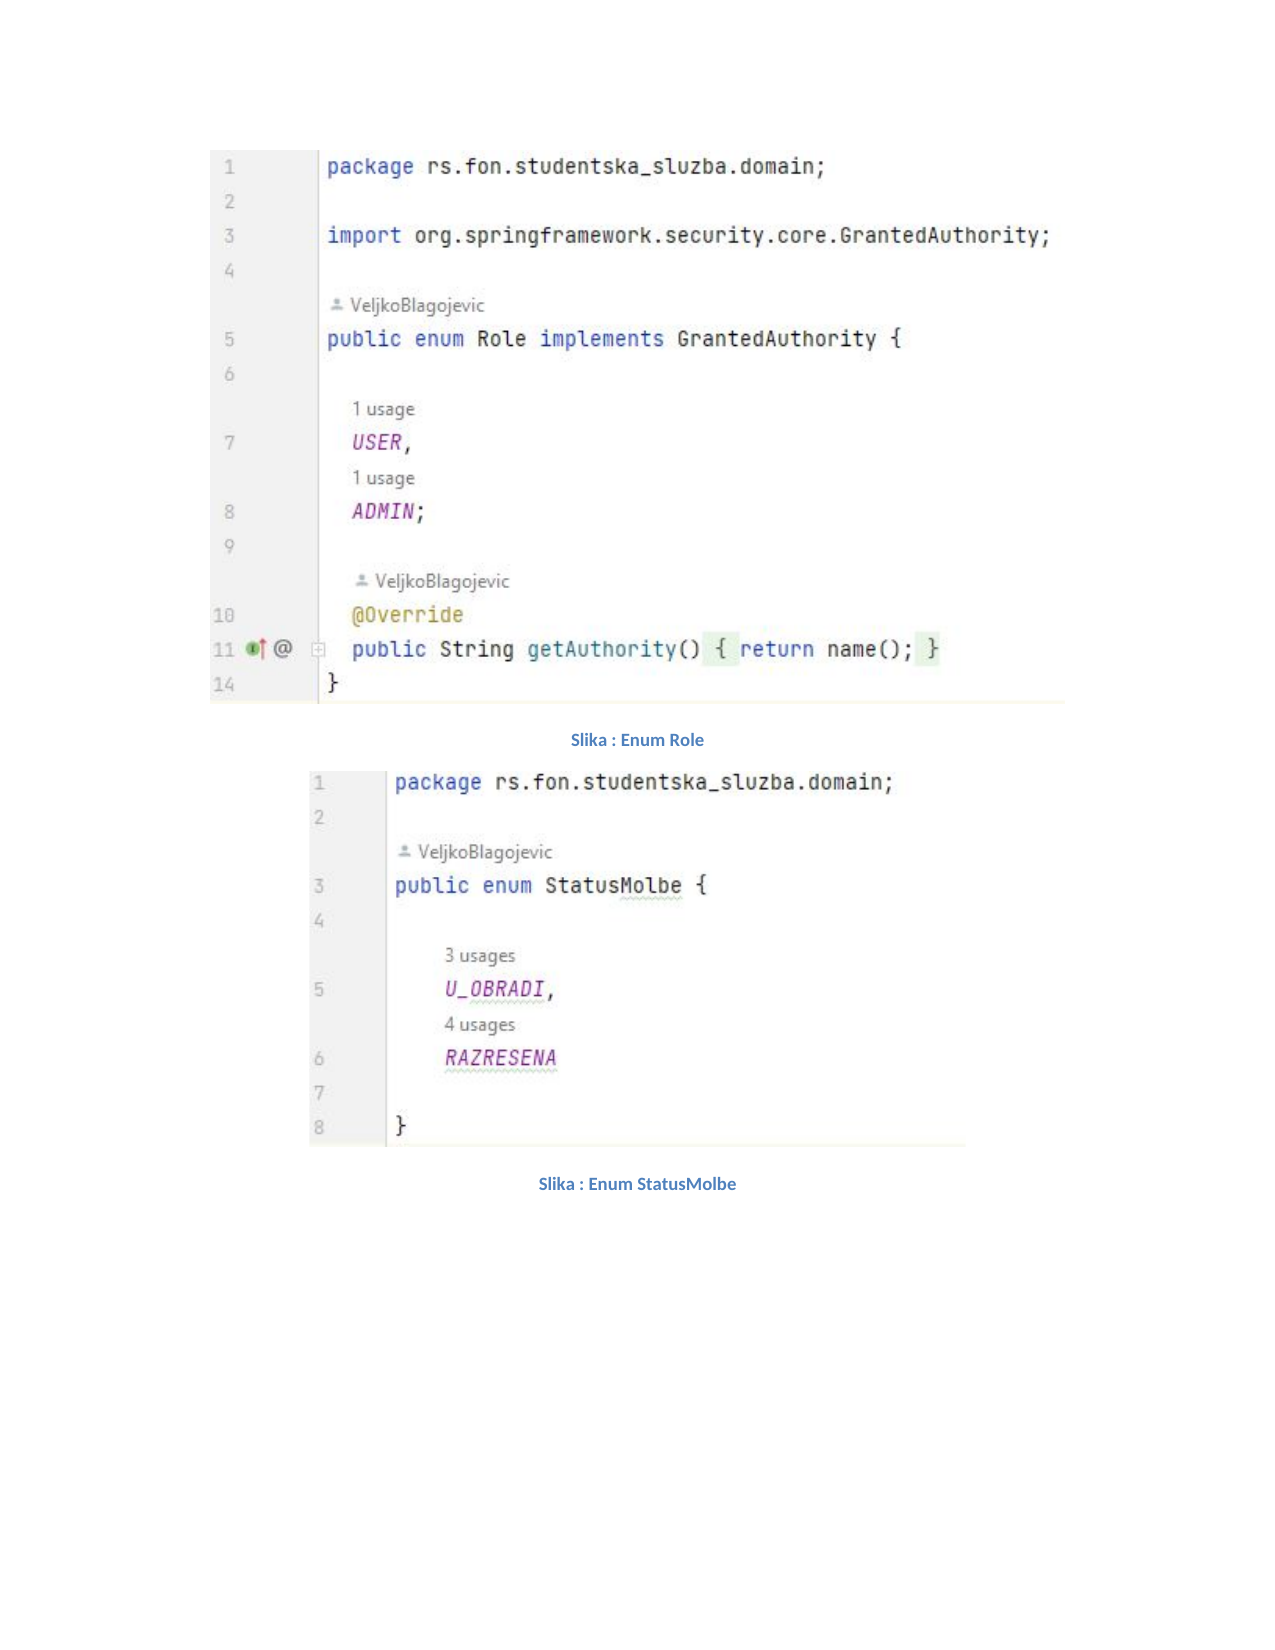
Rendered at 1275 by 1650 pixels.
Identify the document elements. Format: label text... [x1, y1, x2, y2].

picture [309, 771, 966, 1147]
picture [210, 150, 1065, 704]
text Slika : Enum Role [150, 728, 1125, 751]
text Slika : Enum StatusMolbe [150, 1172, 1125, 1195]
